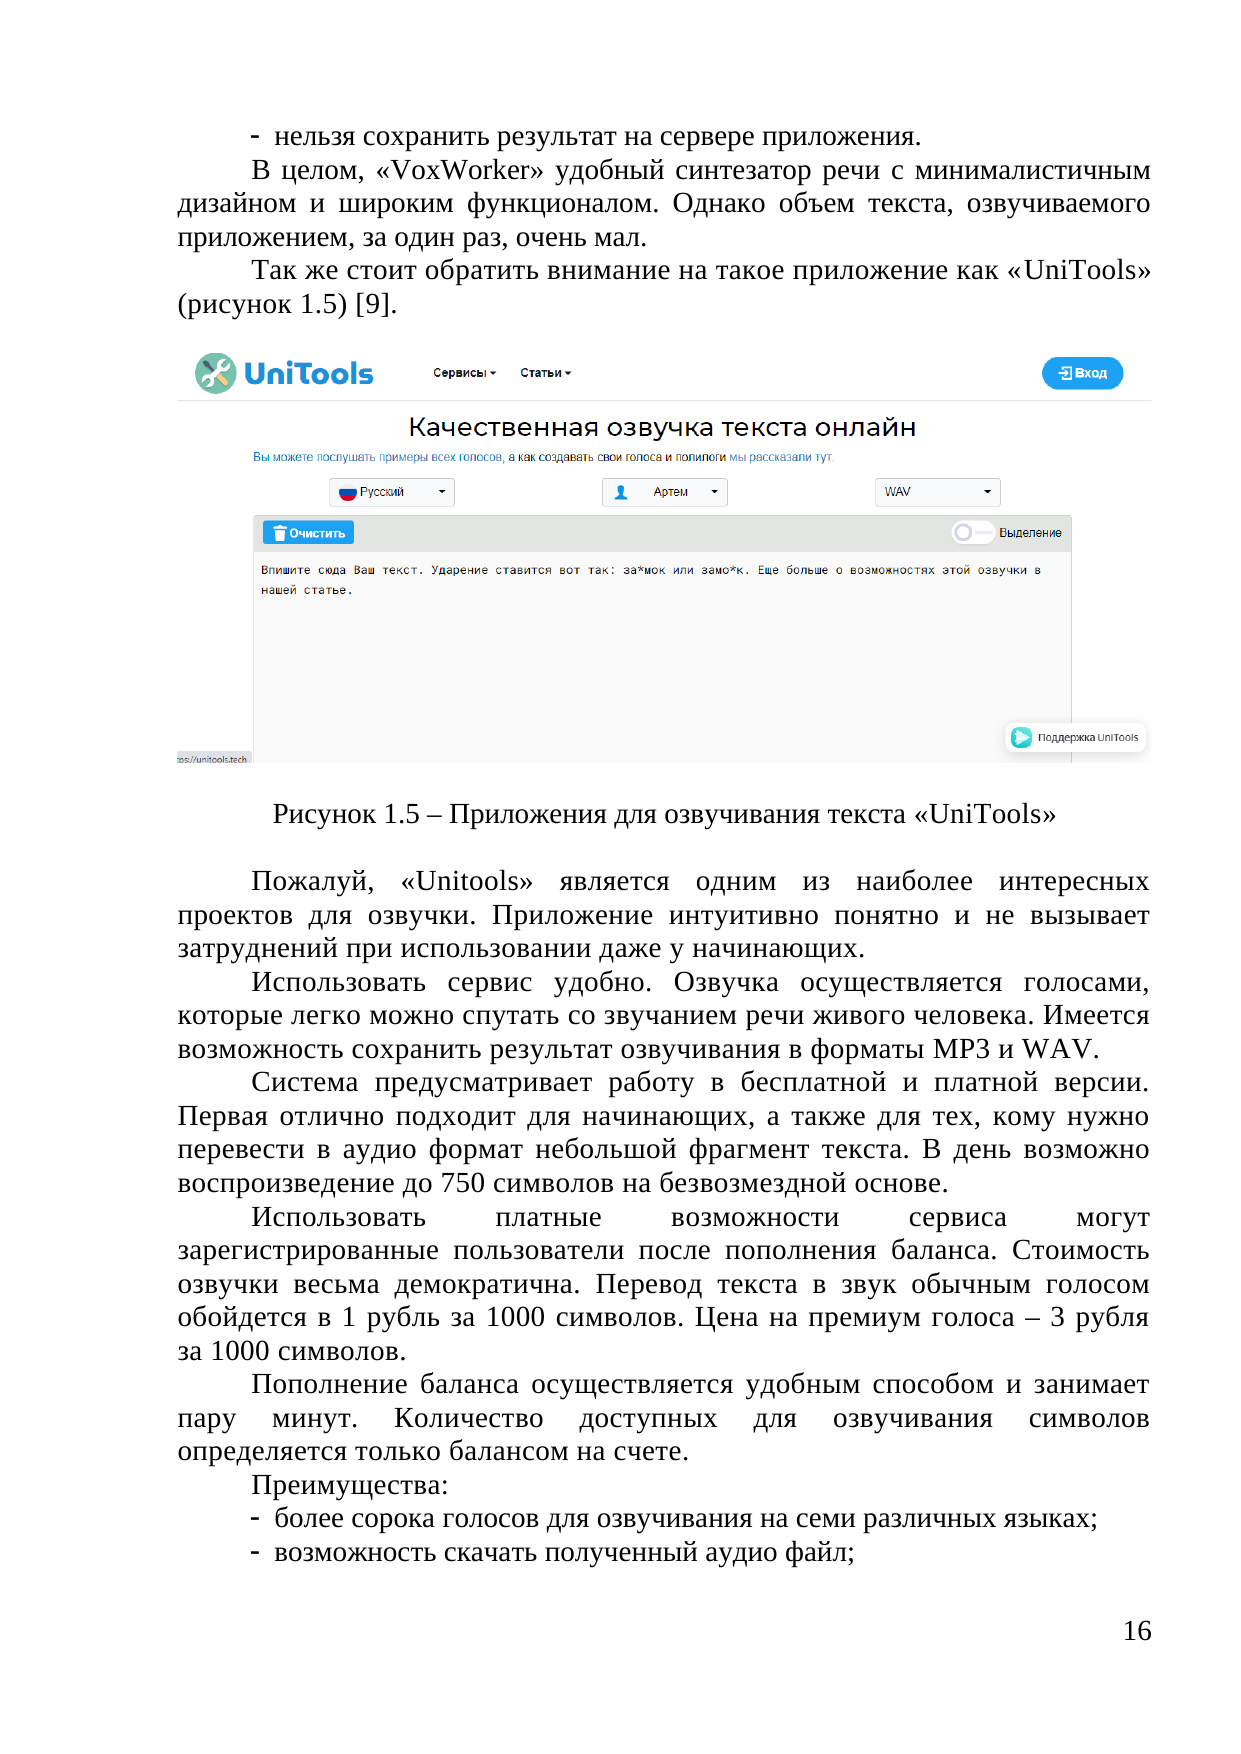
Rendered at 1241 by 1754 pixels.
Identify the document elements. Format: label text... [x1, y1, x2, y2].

text В целом, «VoxWorker» удобный синтезатор речи с минималистичным дизайном и широким функционалом. Однако объем текста, озвучиваемого приложением, за один раз, очень мал. [177, 152, 1152, 252]
text Использовать сервис удобно. Озвучка осуществляется голосами, которые легко можно спутать со звучанием речи живого человека. Имеется возможность сохранить результат озвучивания в форматы MP3 и WAV. [177, 964, 1152, 1064]
text более сорока голосов для озвучивания на семи различных языках; [177, 1501, 1152, 1534]
picture [177, 353, 1152, 763]
text возможность скачать полученный аудио файл; [177, 1534, 1152, 1568]
text нельзя сохранить результат на сервере приложения. [177, 118, 1152, 152]
text Рисунок 1.5 – Приложения для озвучивания текста «UniTools» [177, 796, 1152, 830]
text Пополнение баланса осуществляется удобным способом и занимает пару минут. Количество доступных для озвучивания символов определяется только балансом на счете. [177, 1366, 1152, 1467]
text Пожалуй, «Unitools» является одним из наиболее интересных проектов для озвучки. Приложение интуитивно понятно и не вызывает затруднений при использовании даже у начинающих. [177, 863, 1152, 964]
text Система предусматривает работу в бесплатной и платной версии. Первая отлично подходит для начинающих, а также для тех, кому нужно перевести в аудио формат небольшой фрагмент текста. В день возможно воспроизведение до 750 символов на безвозмездной основе. [177, 1064, 1152, 1199]
text Преимущества: [177, 1467, 1152, 1501]
text Использовать платные возможности сервиса могут зарегистрированные пользователи после пополнения баланса. Стоимость озвучки весьма демократична. Перевод текста в звук обычным голосом обойдется в 1 рубль за 1000 символов. Цена на премиум голоса – 3 рубля за 1000 символов. [177, 1199, 1152, 1366]
text Так же стоит обратить внимание на такое приложение как «UniTools» (рисунок 1.5) [9]. [177, 252, 1152, 319]
